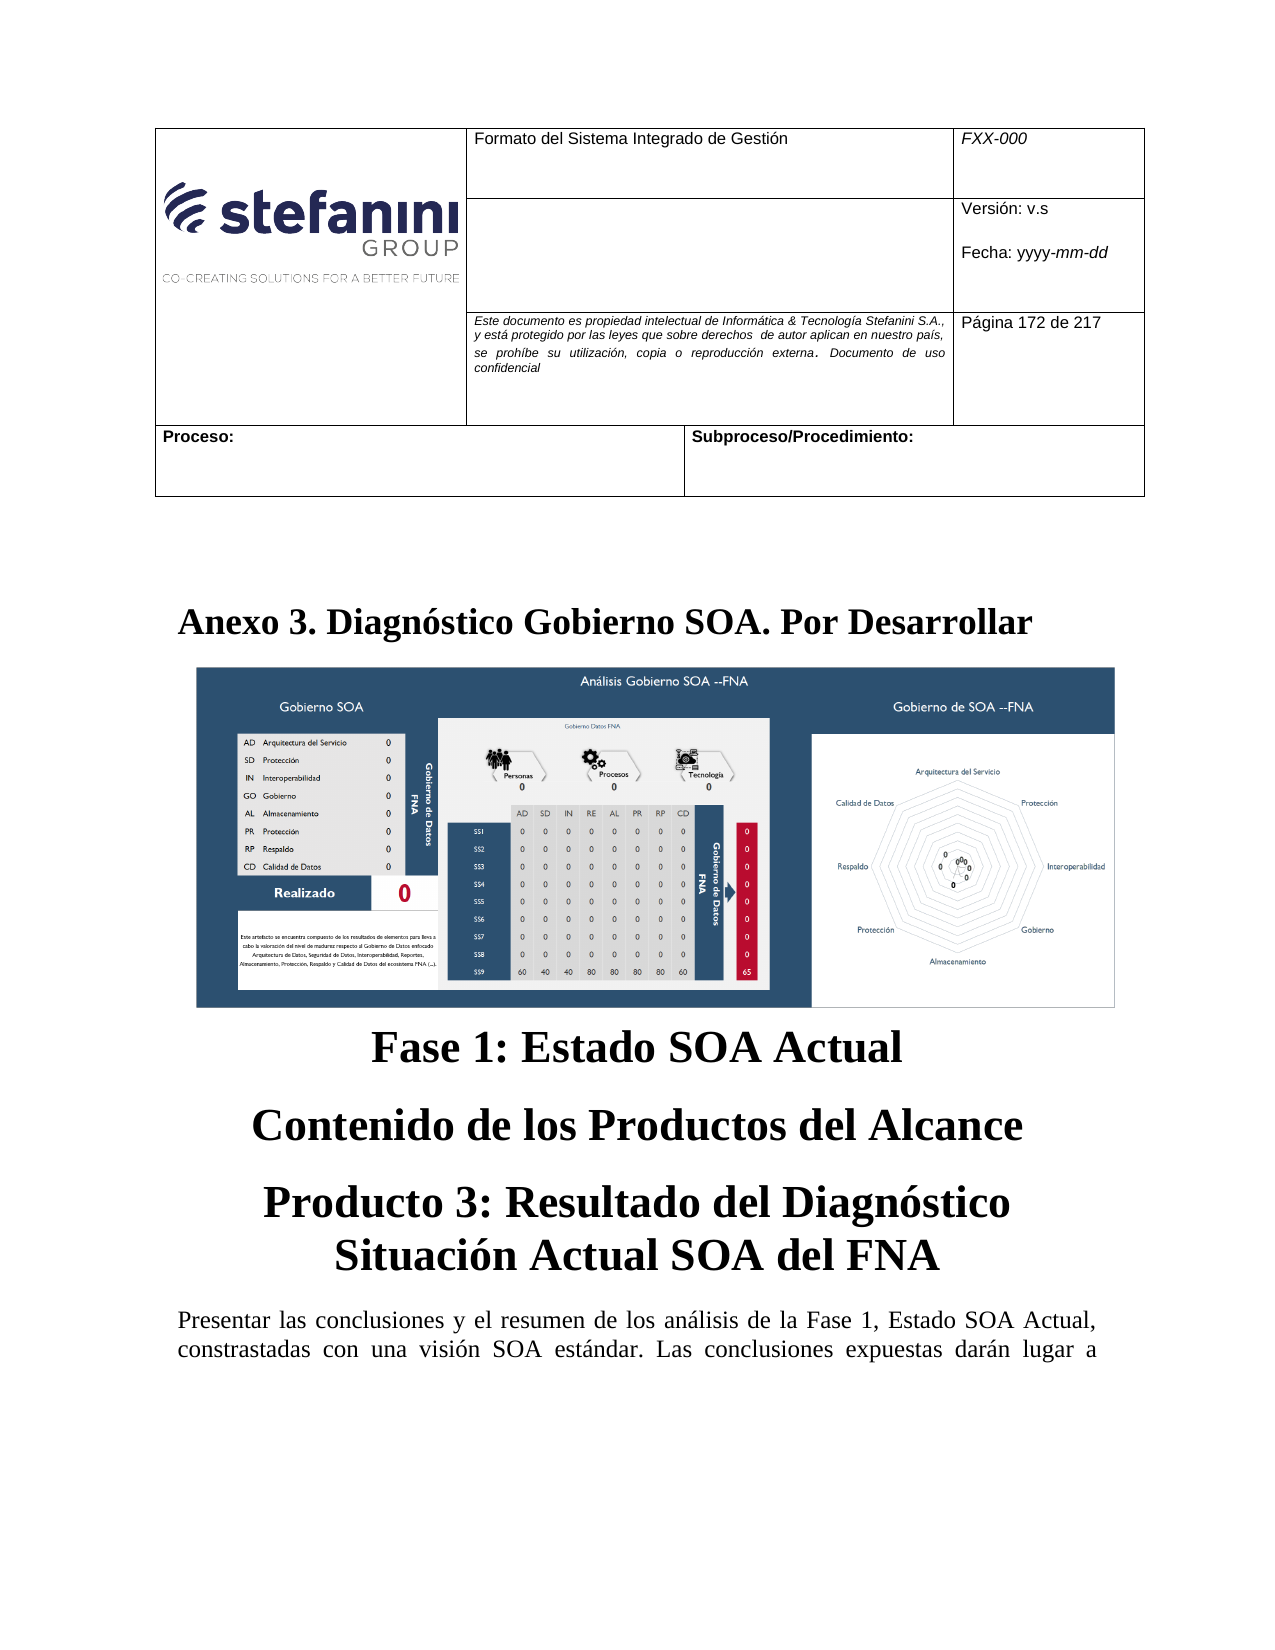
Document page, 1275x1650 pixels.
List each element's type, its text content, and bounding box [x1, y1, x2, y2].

text Presentar las conclusiones y el resumen de los análisis de la Fase 1, Estado SOA Actual, constrastadas con una visión SOA estándar. Las conclusiones expuestas darán lugar a señalar futuras oportunidades y otros elementos de insumo de posteriores estudios de brechas, hojas de ruta, gobierno SOA, iniciaticas futuras. [177, 1306, 1098, 1363]
subtitle Contenido de los Productos del Alcance [177, 1097, 1098, 1150]
subtitle Anexo 3. Diagnóstico Gobierno SOA. Por Desarrollar [177, 599, 1098, 642]
subtitle Producto 3: Resultado del Diagnóstico Situación Actual SOA del FNA [177, 1175, 1098, 1281]
picture [162, 182, 460, 286]
subtitle Fase 1: Estado SOA Actual [177, 1020, 1098, 1072]
picture [196, 667, 1115, 1008]
